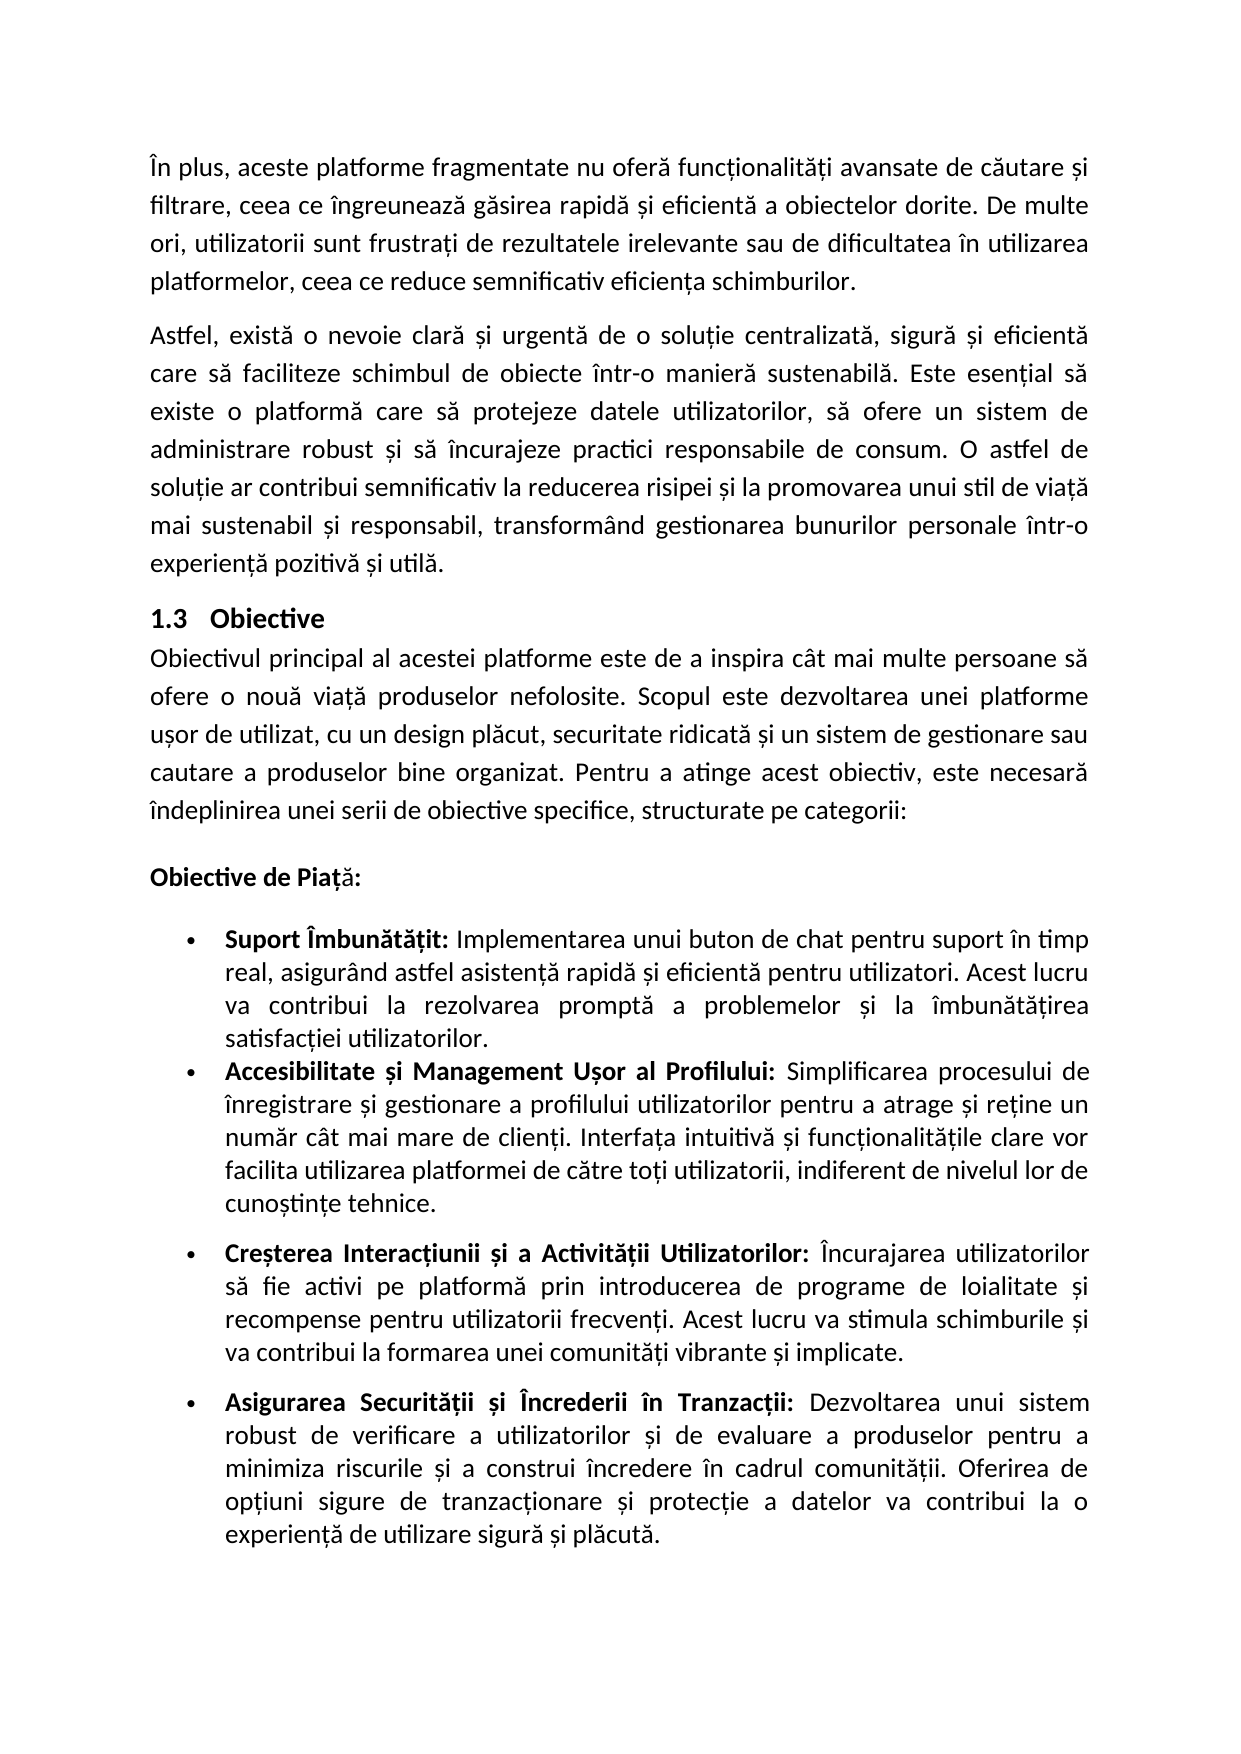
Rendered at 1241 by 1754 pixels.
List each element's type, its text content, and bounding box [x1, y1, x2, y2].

list Creșterea Interacțiunii și a Activității Utilizatorilor: Încurajarea utilizatorilor să fie activi pe platformă prin introducerea de programe de loialitate și recompense pentru utilizatorii frecvenți. Acest lucru va stimula schimburile și va contribui la formarea unei comunități vibrante și implicate. [187, 1236, 1090, 1368]
subtitle Obiective [150, 600, 1090, 636]
text Astfel, există o nevoie clară și urgentă de o soluție centralizată, sigură și eficientă care să faciliteze schimbul de obiecte într-o manieră sustenabilă. Este esențial să existe o platformă care să protejeze datele utilizatorilor, să ofere un sistem de administrare robust și să încurajeze practici responsabile de consum. O astfel de soluție ar contribui semnificativ la reducerea risipei și la promovarea unui stil de viață mai sustenabil și responsabil, transformând gestionarea bunurilor personale într-o experiență pozitivă și utilă. [150, 318, 1090, 579]
text Obiectivul principal al acestei platforme este de a inspira cât mai multe persoane să ofere o nouă viață produselor nefolosite. Scopul este dezvoltarea unei platforme ușor de utilizat, cu un design plăcut, securitate ridicată și un sistem de gestionare sau cautare a produselor bine organizat. Pentru a atinge acest obiectiv, este necesară îndeplinirea unei serii de obiective specifice, structurate pe categorii: [150, 641, 1090, 826]
list Asigurarea Securității și Încrederii în Tranzacții: Dezvoltarea unui sistem robust de verificare a utilizatorilor și de evaluare a produselor pentru a minimiza riscurile și a construi încredere în cadrul comunității. Oferirea de opțiuni sigure de tranzacționare și protecție a datelor va contribui la o experiență de utilizare sigură și plăcută. [187, 1385, 1090, 1550]
text În plus, aceste platforme fragmentate nu oferă funcționalități avansate de căutare și filtrare, ceea ce îngreunează găsirea rapidă și eficientă a obiectelor dorite. De multe ori, utilizatorii sunt frustrați de rezultatele irelevante sau de dificultatea în utilizarea platformelor, ceea ce reduce semnificativ eficiența schimburilor. [150, 150, 1090, 297]
text Obiective de Piață: [150, 860, 1090, 893]
list Suport Îmbunătățit: Implementarea unui buton de chat pentru suport în timp real, asigurând astfel asistență rapidă și eficientă pentru utilizatori. Acest lucru va contribui la rezolvarea promptă a problemelor și la îmbunătățirea satisfacției utilizatorilor. [187, 922, 1090, 1054]
list Accesibilitate și Management Ușor al Profilului: Simplificarea procesului de înregistrare și gestionare a profilului utilizatorilor pentru a atrage și reține un număr cât mai mare de clienți. Interfața intuitivă și funcționalitățile clare vor facilita utilizarea platformei de către toți utilizatorii, indiferent de nivelul lor de cunoștințe tehnice. [187, 1054, 1090, 1219]
